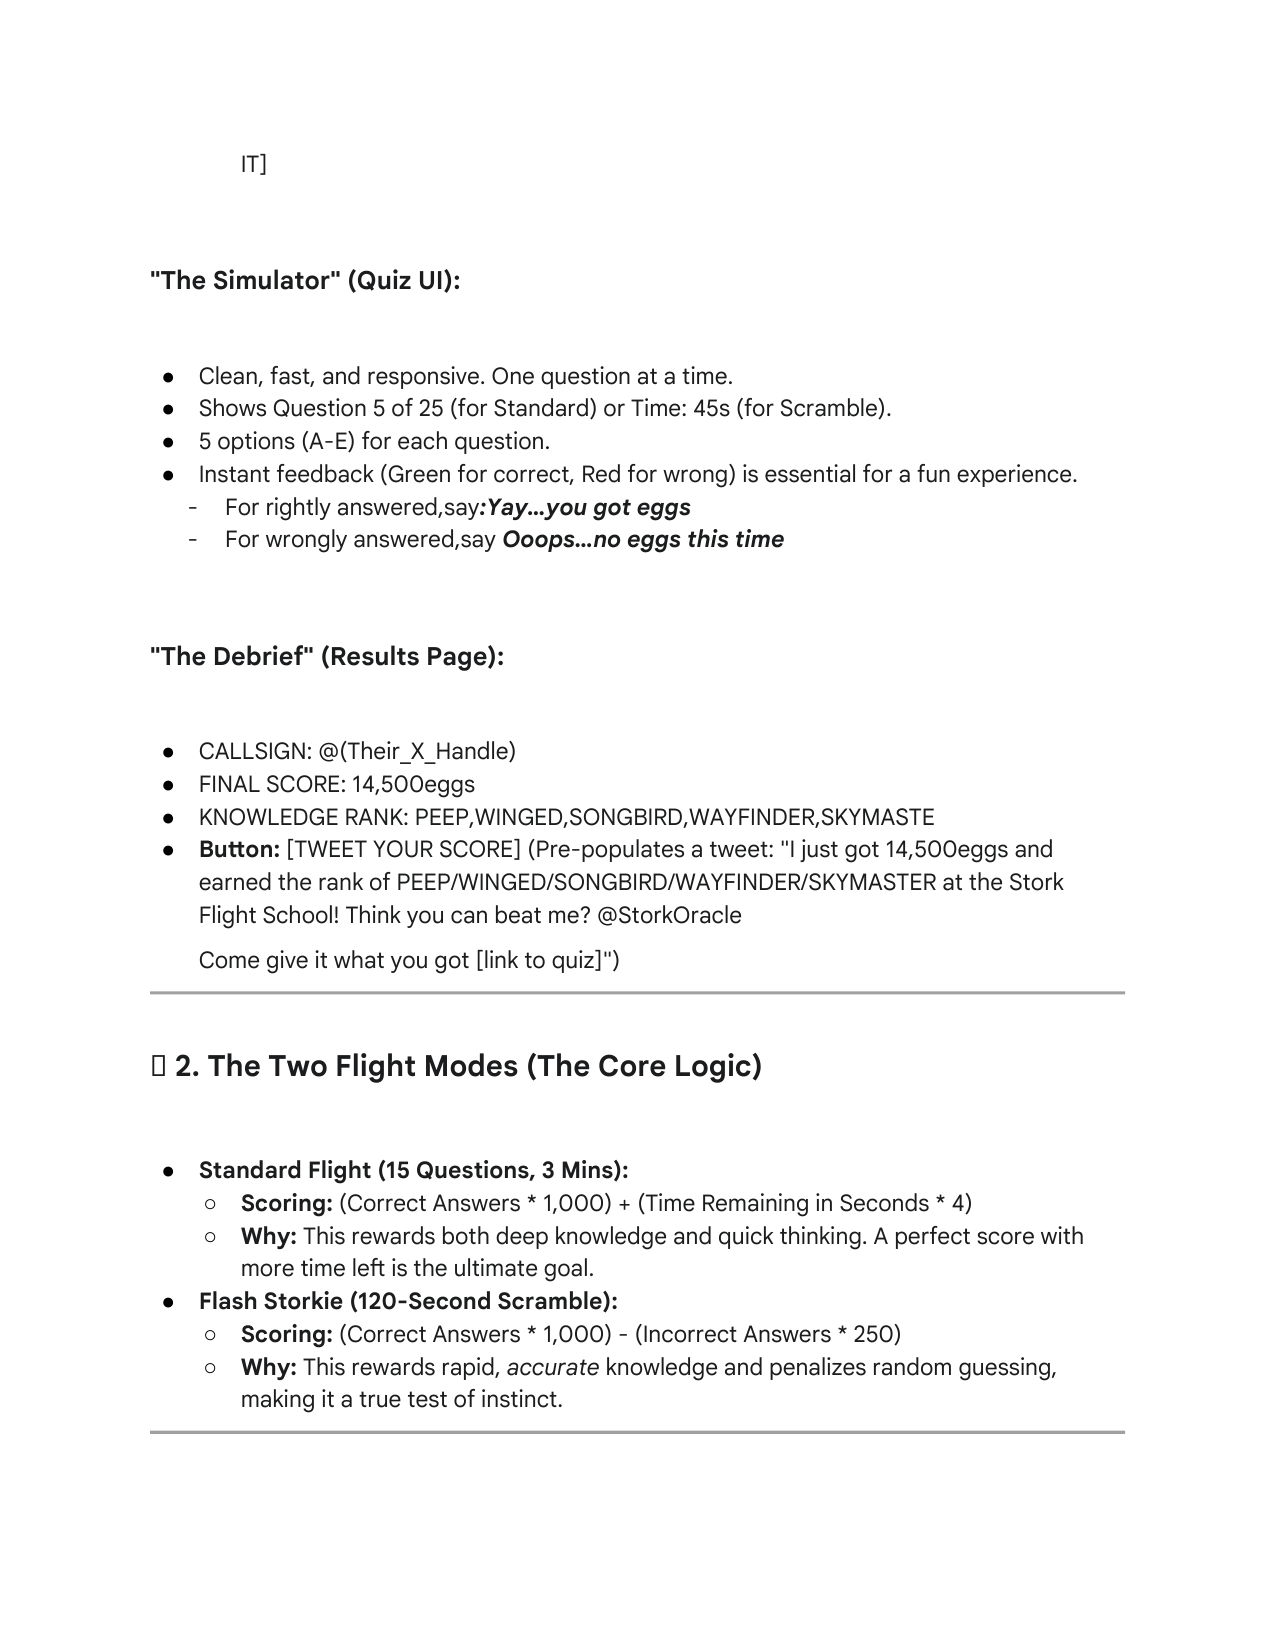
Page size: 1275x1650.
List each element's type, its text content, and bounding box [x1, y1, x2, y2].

subtitle 🧭 2. The Two Flight Modes (The Core Logic) [150, 1048, 1125, 1085]
list Flash Storkie (120-Second Scramble): [161, 1287, 1125, 1316]
list Button: [TWEET YOUR SCORE] (Pre-populates a tweet: "I just got 14,500eggs and earned the rank of PEEP/WINGED/SONGBIRD/WAYFINDER/SKYMASTER at the Stork Flight School! Think you can beat me? @StorkOracle [161, 835, 1125, 929]
list Standard Flight (15 Questions, 3 Mins): [161, 1156, 1125, 1185]
subtitle "The Debrief" (Results Page): [150, 641, 1125, 672]
list KNOWLEDGE RANK: PEEP,WINGED,SONGBIRD,WAYFINDER,SKYMASTE [161, 803, 1125, 831]
list Why: This rewards rapid, accurate knowledge and penalizes random guessing, making it a true test of instinct. [203, 1353, 1125, 1414]
list Shows Question 5 of 25 (for Standard) or Time: 45s (for Scramble). [161, 394, 1125, 423]
list Why: This rewards both deep knowledge and quick thinking. A perfect score with more time left is the ultimate goal. [203, 1222, 1125, 1283]
list For rightly answered,say:Yay…you got eggs [187, 493, 1125, 521]
text Come give it what you got [link to quiz]") [198, 946, 1125, 975]
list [203, 150, 1125, 179]
list Clean, fast, and responsive. One question at a time. [161, 362, 1125, 391]
list Scoring: (Correct Answers * 1,000) - (Incorrect Answers * 250) [203, 1320, 1125, 1349]
list CALLSIGN: @(Their_X_Handle) [161, 737, 1125, 766]
list 5 options (A-E) for each question. [161, 427, 1125, 456]
list FINAL SCORE: 14,500eggs [161, 770, 1125, 799]
list Instant feedback (Green for correct, Red for wrong) is essential for a fun experience. [161, 460, 1125, 489]
list Scoring: (Correct Answers * 1,000) + (Time Remaining in Seconds * 4) [203, 1189, 1125, 1218]
list For wrongly answered,say Ooops…no eggs this time [187, 525, 1125, 554]
subtitle "The Simulator" (Quiz UI): [150, 265, 1125, 297]
